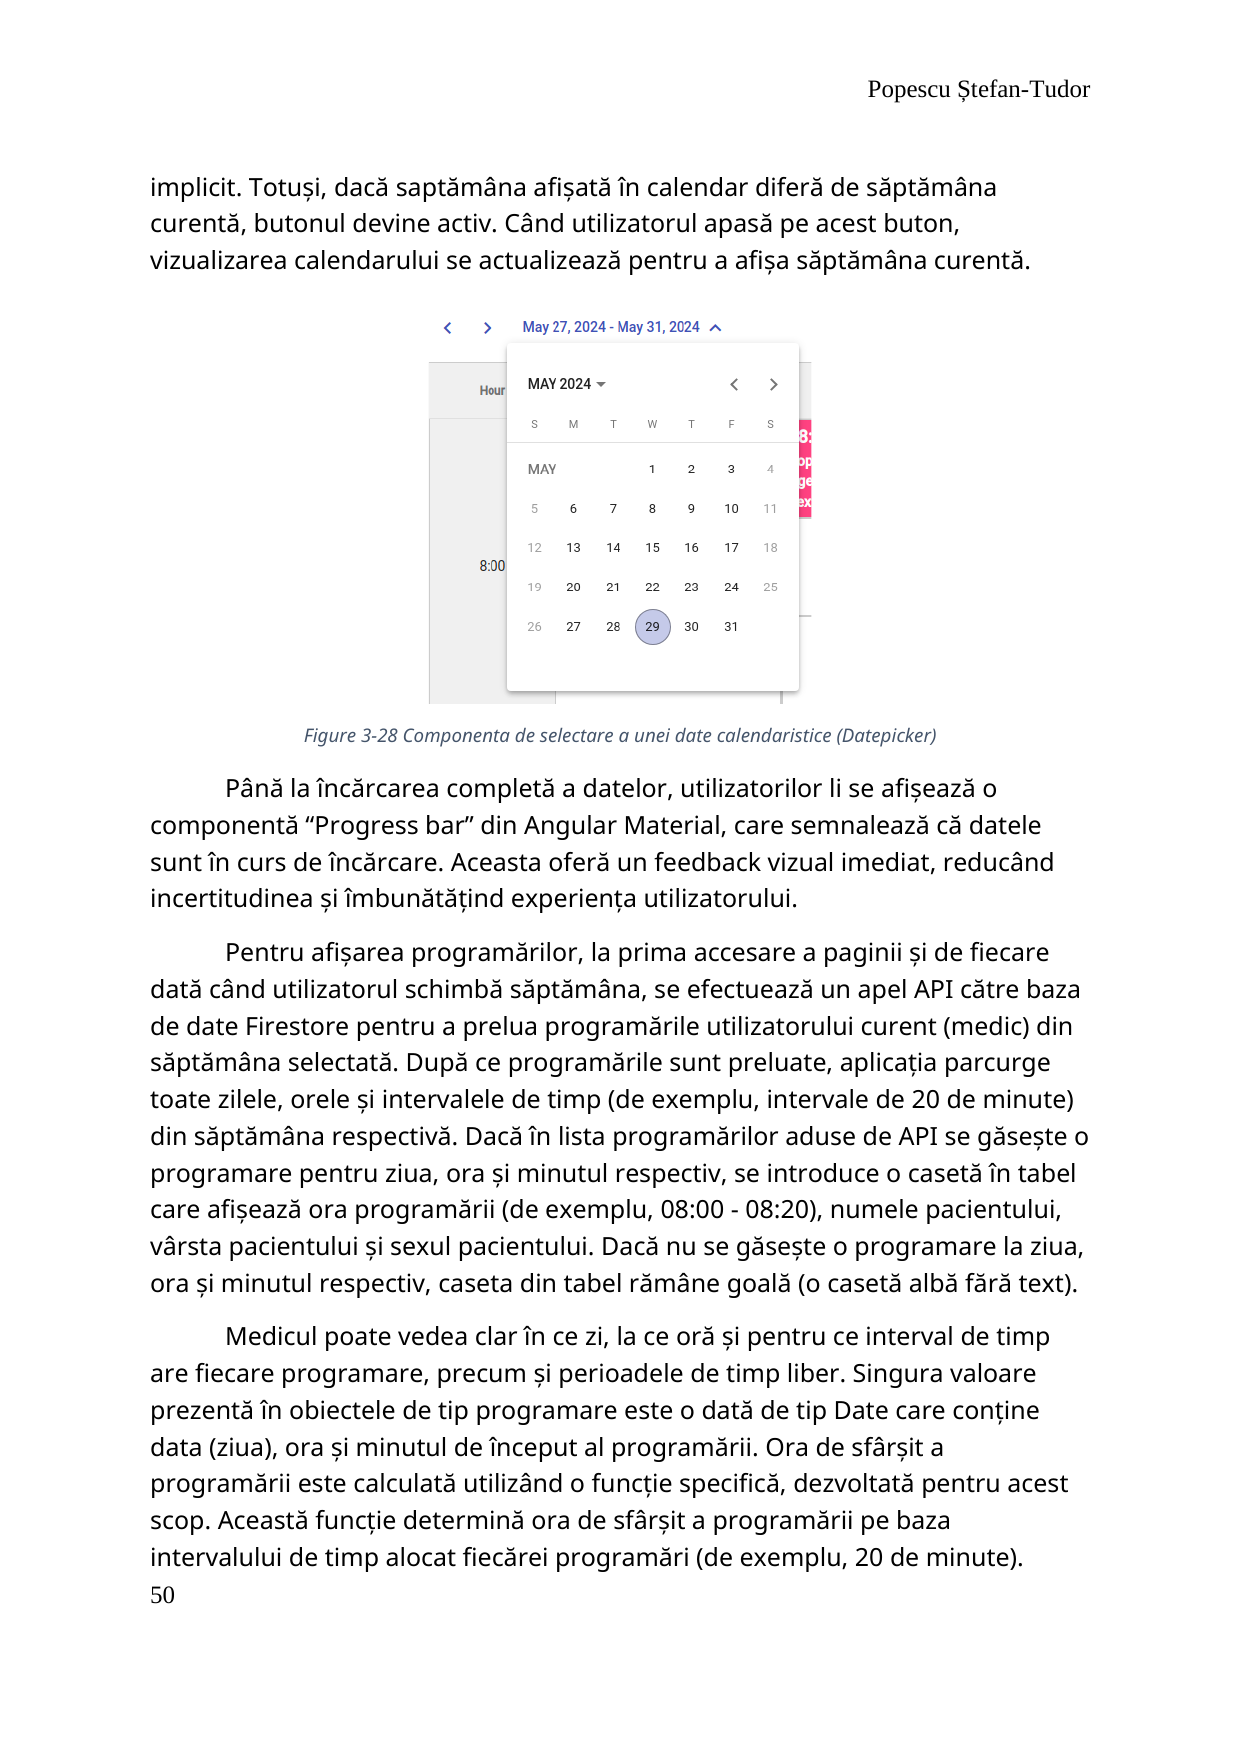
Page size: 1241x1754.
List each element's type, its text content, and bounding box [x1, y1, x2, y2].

text Până la încărcarea completă a datelor, utilizatorilor li se afișează o componentă “Progress bar” din Angular Material, care semnalează că datele sunt în curs de încărcare. Aceasta oferă un feedback vizual imediat, reducând incertitudinea și îmbunătățind experiența utilizatorului. [150, 771, 1090, 915]
picture [428, 296, 812, 704]
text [150, 1319, 1090, 1574]
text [150, 169, 1090, 277]
text Pentru afişarea programărilor, la prima accesare a paginii și de fiecare dată când utilizatorul schimbă săptămâna, se efectuează un apel API către baza de date Firestore pentru a prelua programările utilizatorului curent (medic) din săptămâna selectată. După ce programările sunt preluate, aplicația parcurge toate zilele, orele și intervalele de timp (de exemplu, intervale de 20 de minute) din săptămâna respectivă. Dacă în lista programărilor aduse de API se găsește o programare pentru ziua, ora și minutul respectiv, se introduce o casetă în tabel care afișează ora programării (de exemplu, 08:00 - 08:20), numele pacientului, vârsta pacientului și sexul pacientului. Dacă nu se găsește o programare la ziua, ora și minutul respectiv, caseta din tabel rămâne goală (o casetă albă fără text). [150, 934, 1090, 1299]
